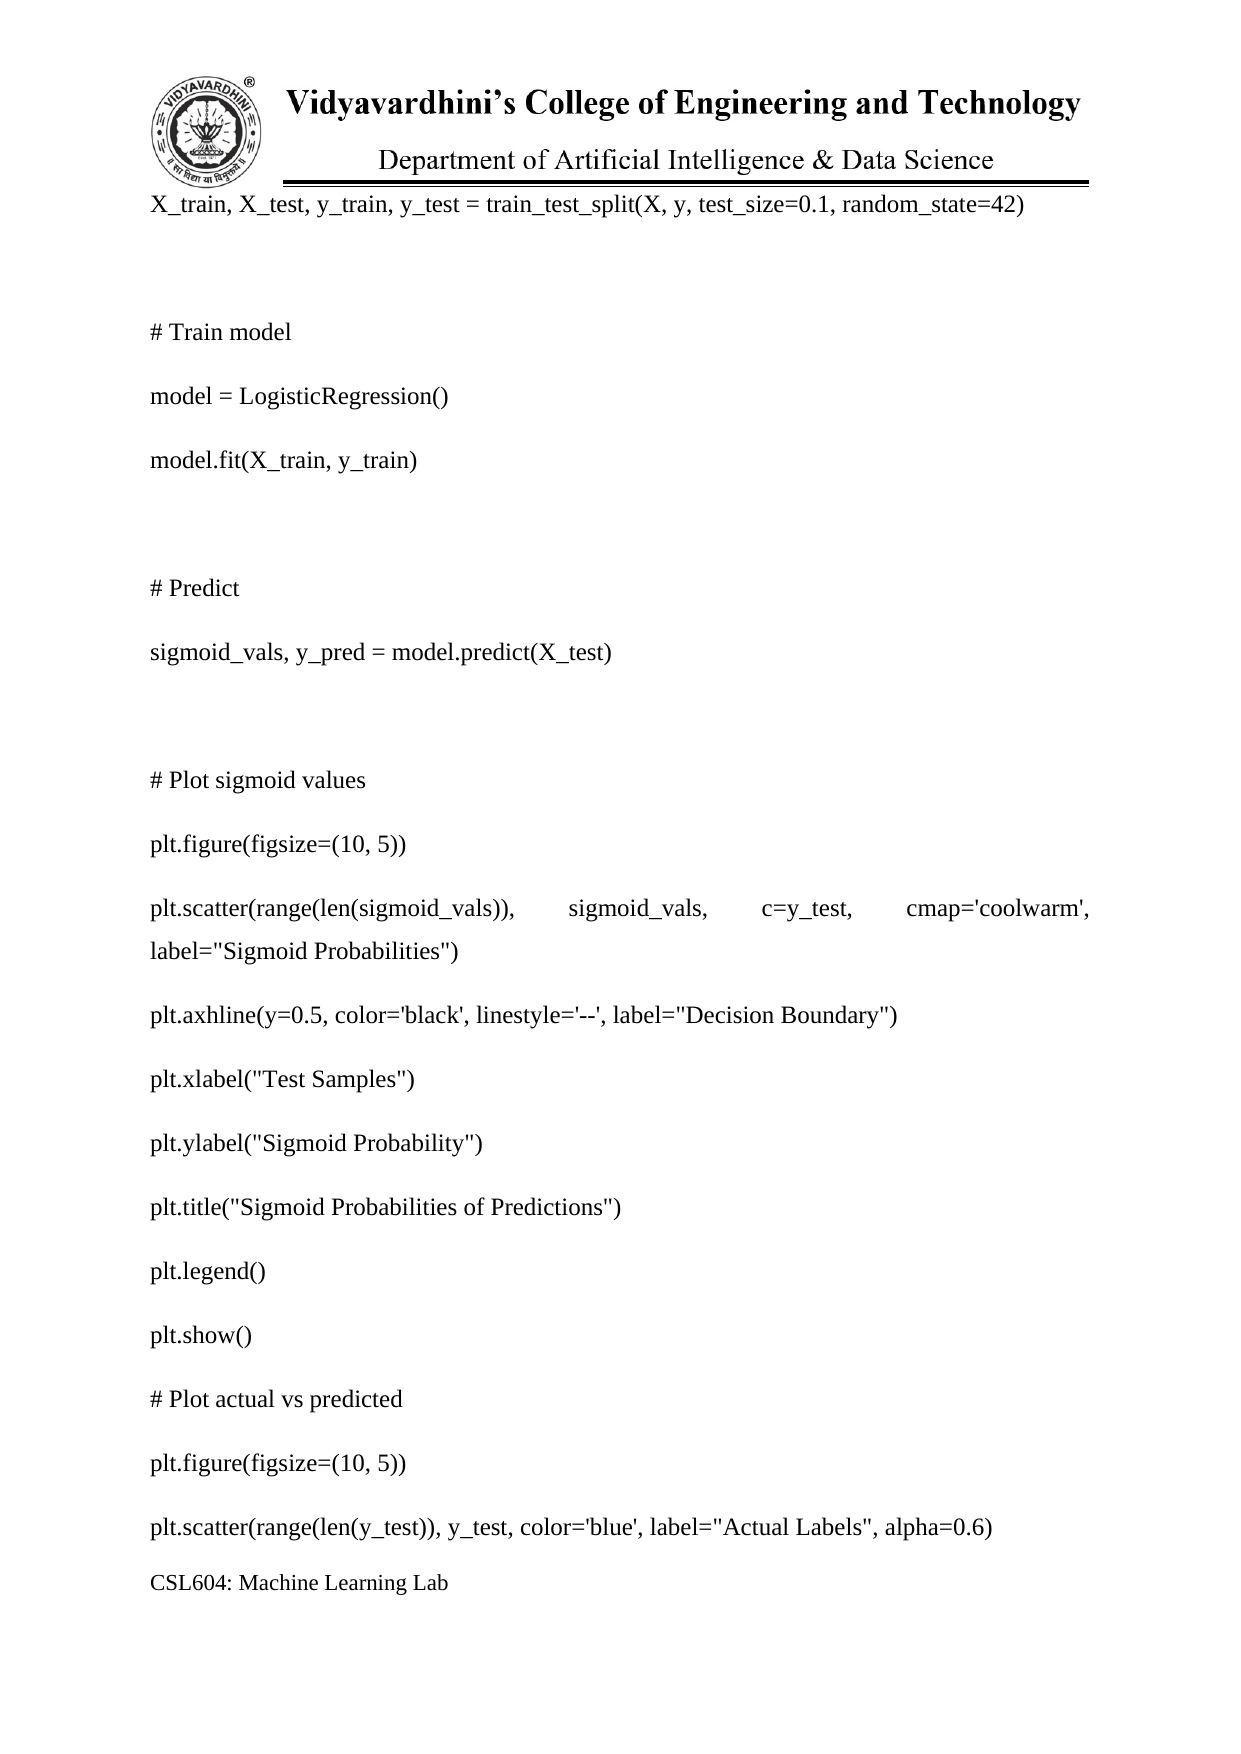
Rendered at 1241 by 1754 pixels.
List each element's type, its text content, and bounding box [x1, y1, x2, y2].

text plt.scatter(range(len(y_test)), y_test, color='blue', label="Actual Labels", alpha=0.6) [150, 1512, 1090, 1541]
text plt.scatter(range(len(sigmoid_vals)), sigmoid_vals, c=y_test, cmap='coolwarm', label="Sigmoid Probabilities") [150, 893, 1090, 965]
text plt.ylabel("Sigmoid Probability") [150, 1128, 1090, 1157]
text model = LogisticRegression() [150, 381, 1090, 410]
text model.fit(X_train, y_train) [150, 445, 1090, 474]
text X_train, X_test, y_train, y_test = train_test_split(X, y, test_size=0.1, random_state=42) [150, 190, 1090, 218]
text plt.legend() [150, 1256, 1090, 1285]
text # Predict [150, 573, 1090, 602]
text plt.axhline(y=0.5, color='black', linestyle='--', label="Decision Boundary") [150, 1000, 1090, 1029]
text # Train model [150, 317, 1090, 346]
text sigmoid_vals, y_pred = model.predict(X_test) [150, 637, 1090, 666]
text # Plot actual vs predicted [150, 1384, 1090, 1413]
picture [150, 75, 1091, 190]
text plt.xlabel("Test Samples") [150, 1064, 1090, 1093]
text plt.title("Sigmoid Probabilities of Predictions") [150, 1192, 1090, 1221]
text plt.figure(figsize=(10, 5)) [150, 829, 1090, 858]
text plt.show() [150, 1320, 1090, 1349]
text # Plot sigmoid values [150, 765, 1090, 794]
text plt.figure(figsize=(10, 5)) [150, 1448, 1090, 1477]
